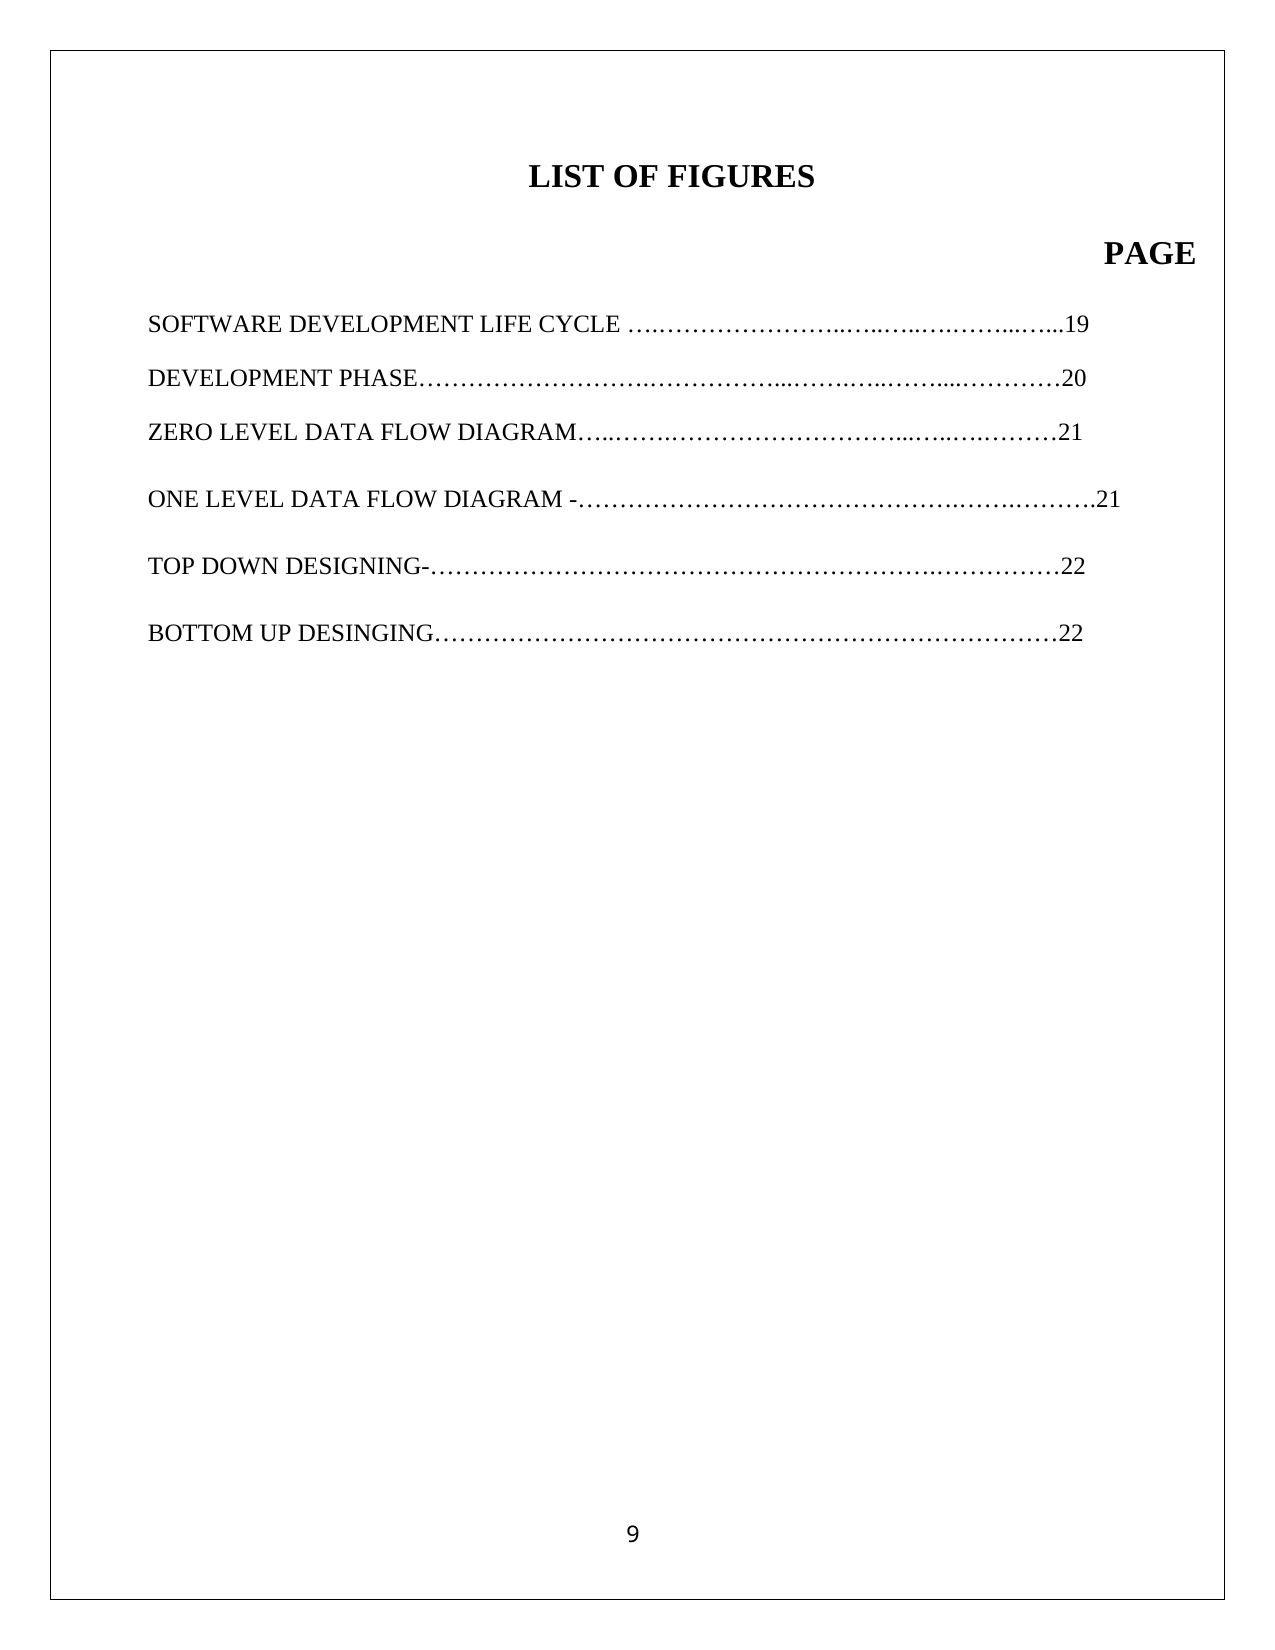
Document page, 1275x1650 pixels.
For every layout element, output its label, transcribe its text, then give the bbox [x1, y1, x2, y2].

text BOTTOM UP DESINGING…………………………………………………………………22 [148, 618, 1196, 647]
text LIST OF FIGURES [148, 156, 1196, 194]
text ZERO LEVEL DATA FLOW DIAGRAM…..…….………………………...…..….………21 [148, 417, 1196, 446]
text SOFTWARE DEVELOPMENT LIFE CYCLE ….…………………..…..…..….……...…...19 [148, 309, 1196, 338]
text ONE LEVEL DATA FLOW DIAGRAM -……………………………………….…….……….21 [148, 484, 1196, 513]
text DEVELOPMENT PHASE……………………….……………...…….…..……....…………20 [148, 363, 1196, 392]
text TOP DOWN DESIGNING-…………………………………………………….……………22 [148, 551, 1196, 580]
text PAGE [148, 233, 1196, 271]
